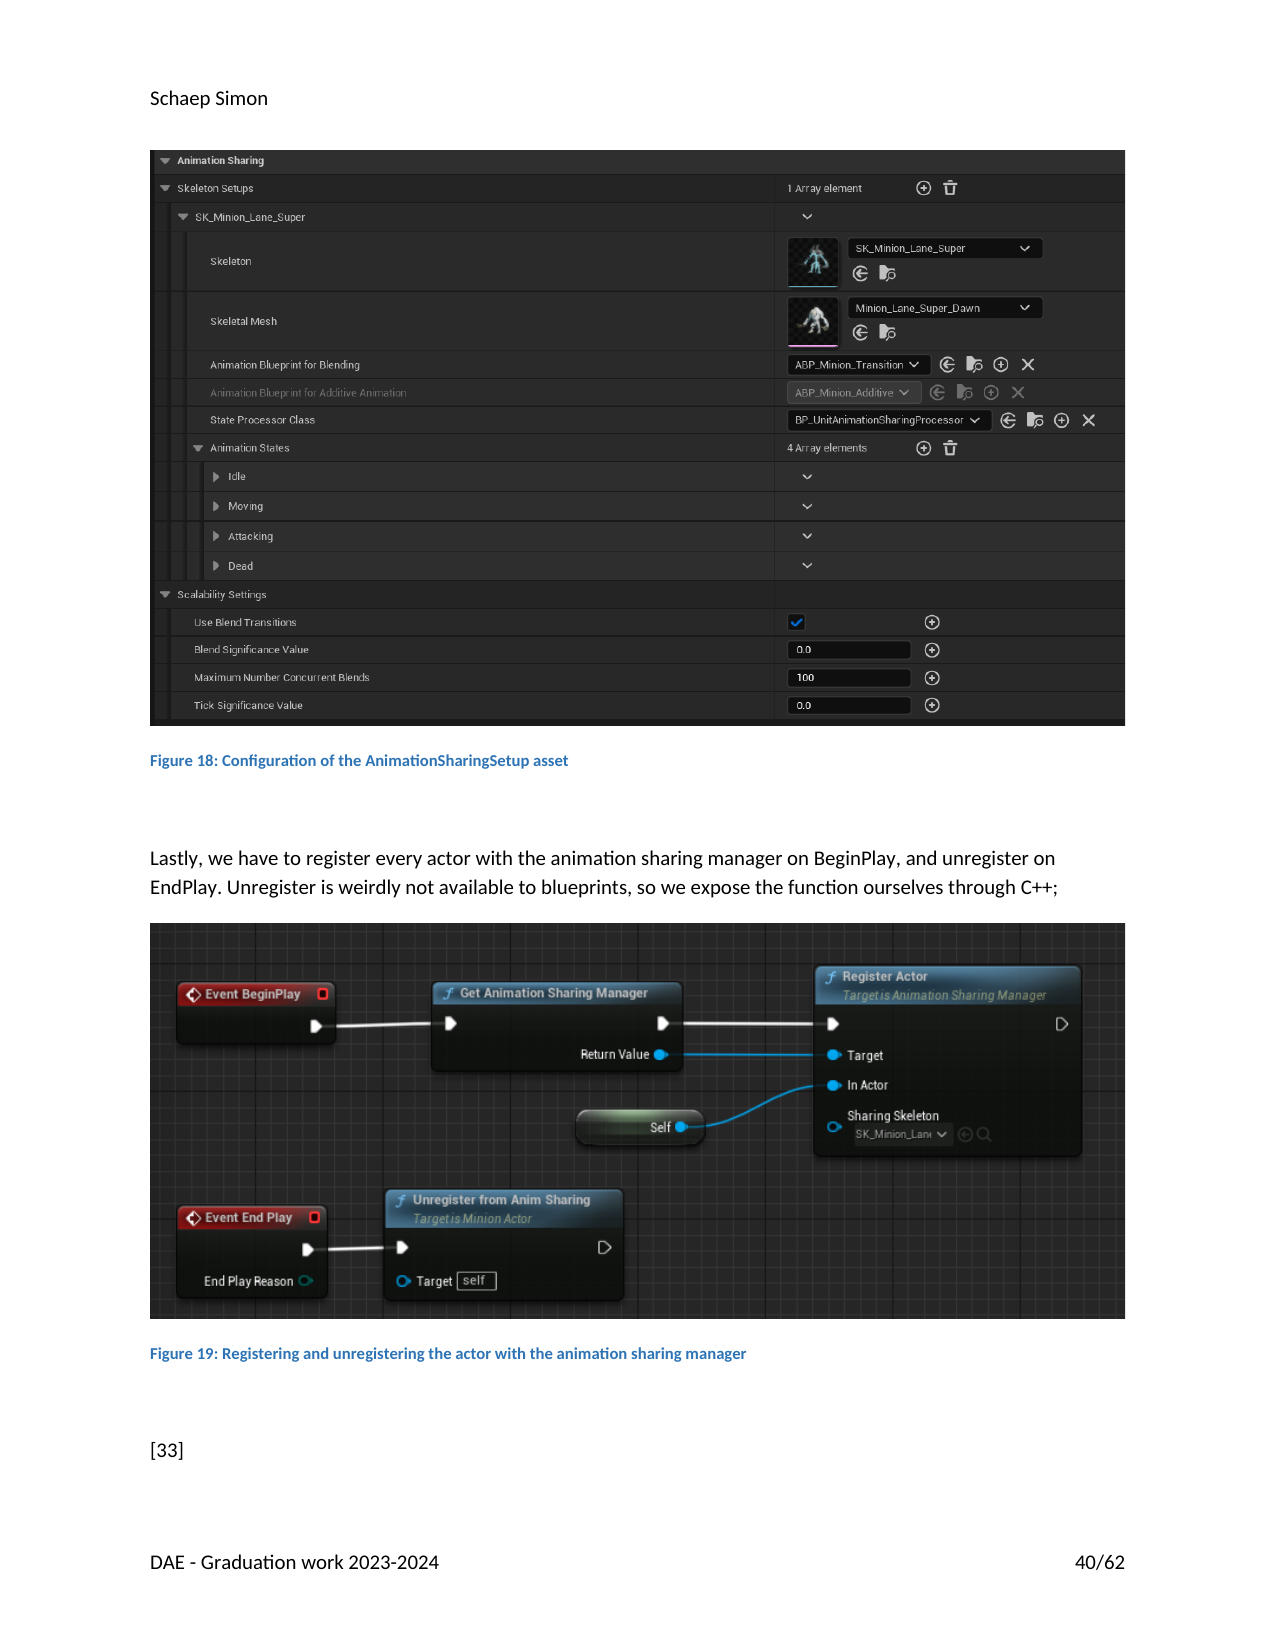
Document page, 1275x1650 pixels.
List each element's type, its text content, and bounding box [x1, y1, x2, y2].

picture [150, 923, 1125, 1319]
picture [150, 150, 1125, 726]
text Lastly, we have to register every actor with the animation sharing manager on BeginPlay, and unregister on EndPlay. Unregister is weirdly not available to blueprints, so we expose the function ourselves through C++; [150, 845, 1125, 899]
text [33] [150, 1438, 1125, 1463]
